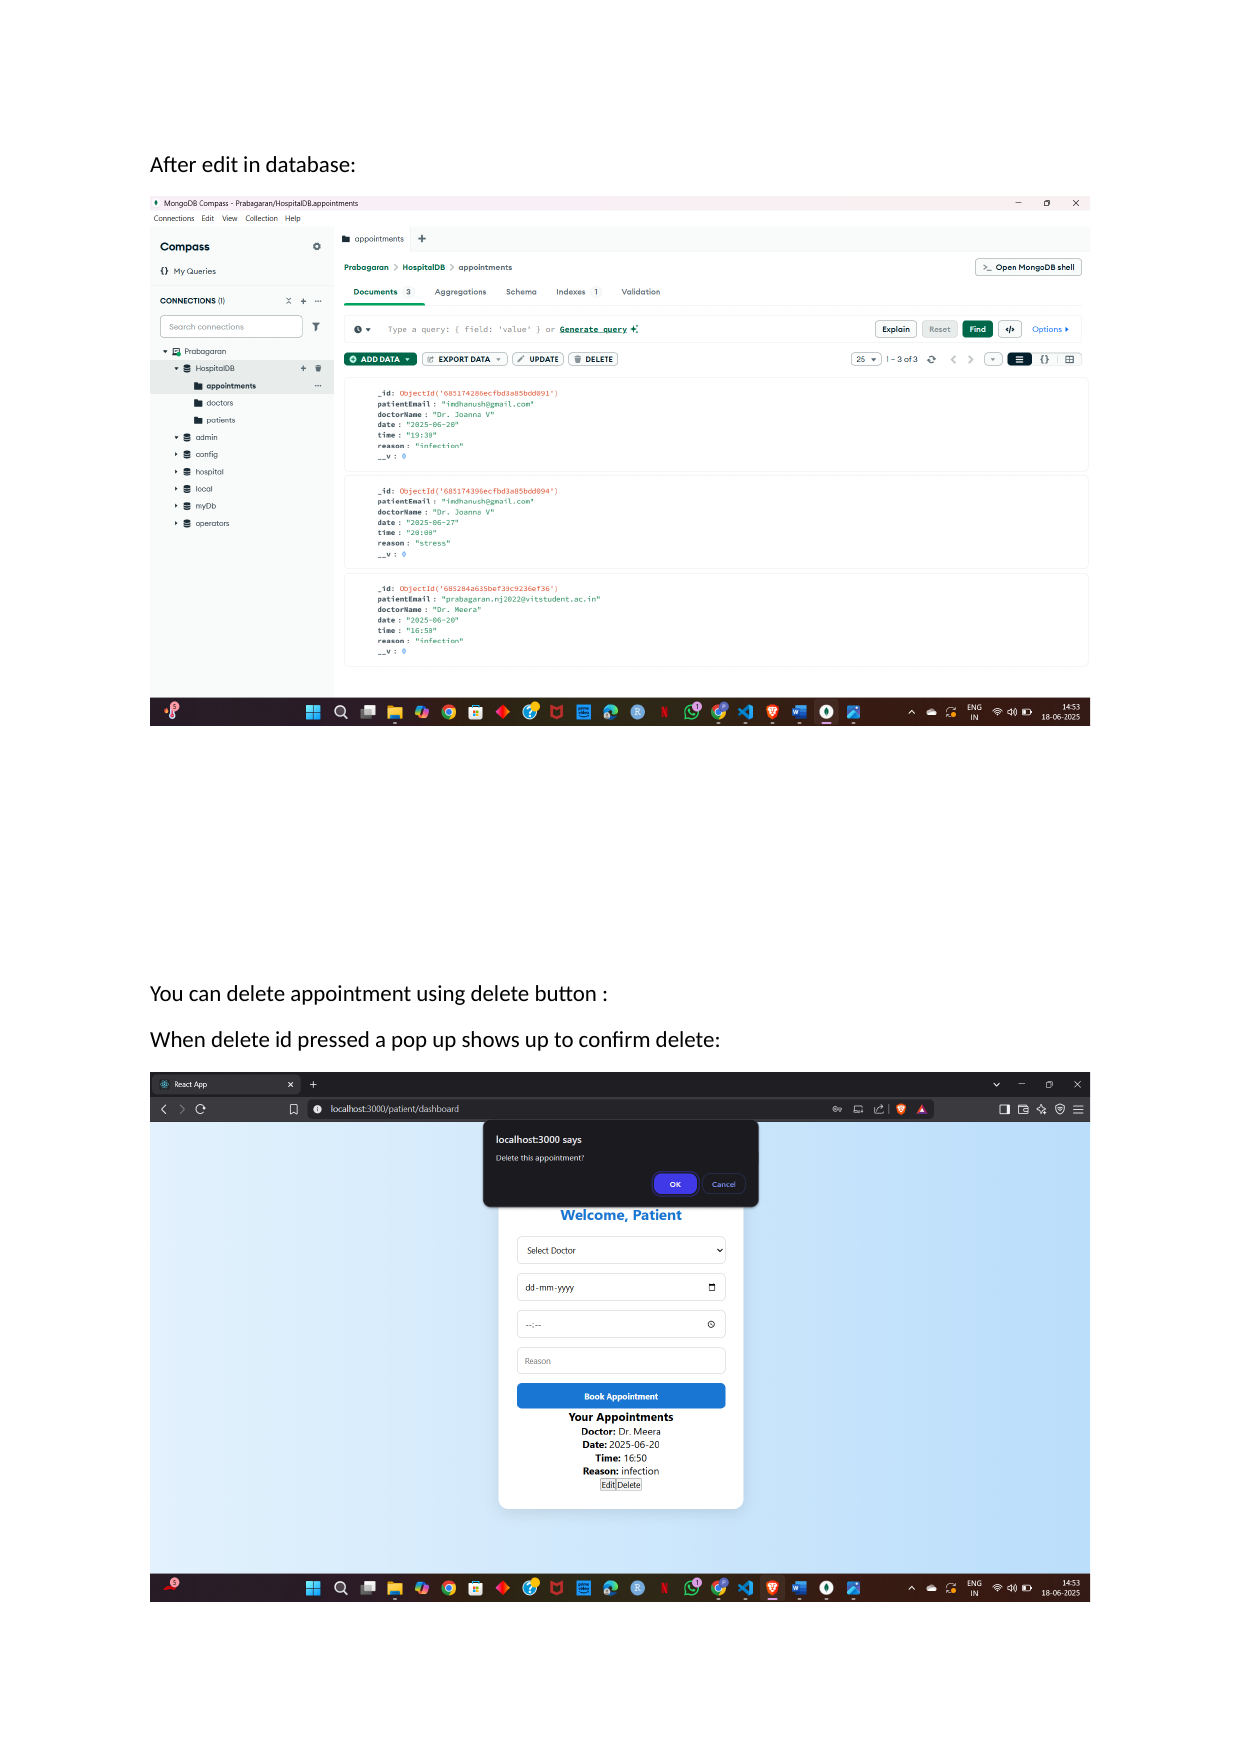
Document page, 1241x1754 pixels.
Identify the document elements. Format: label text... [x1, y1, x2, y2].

picture [150, 1072, 1091, 1602]
picture [150, 196, 1091, 726]
text You can delete appointment using delete button : [150, 979, 1090, 1007]
text After edit in database: [150, 150, 1090, 178]
text When delete id pressed a pop up shows up to confirm delete: [150, 1026, 1090, 1054]
